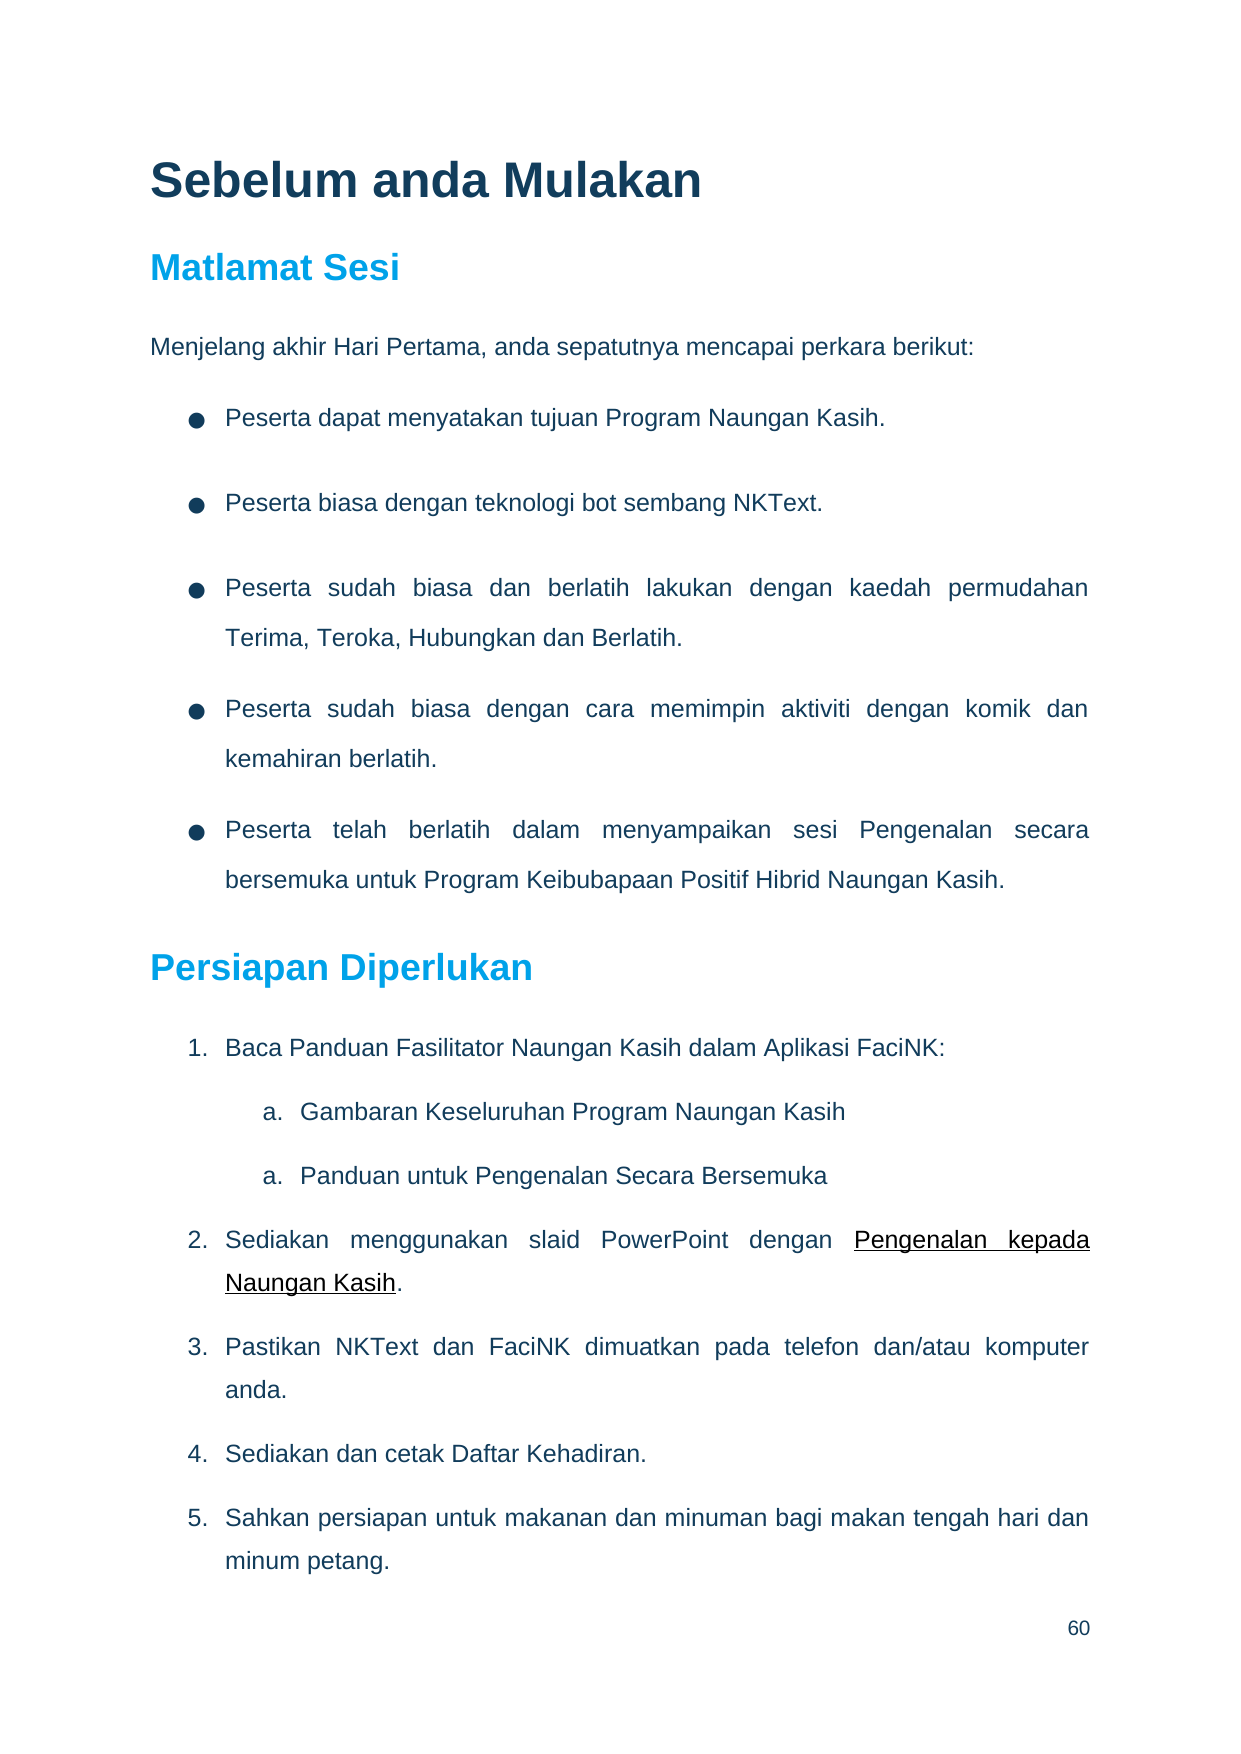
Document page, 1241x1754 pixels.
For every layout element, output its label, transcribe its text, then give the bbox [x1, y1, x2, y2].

list Sahkan persiapan untuk makanan dan minuman bagi makan tengah hari dan minum petang. [187, 1503, 1090, 1574]
list Baca Panduan Fasilitator Naungan Kasih dalam Aplikasi FaciNK: [187, 1033, 1090, 1061]
list Pastikan NKText dan FaciNK dimuatkan pada telefon dan/atau komputer anda. [187, 1332, 1090, 1403]
list Peserta sudah biasa dengan cara memimpin aktiviti dengan komik dan kemahiran berlatih. [187, 687, 1090, 773]
list Sediakan menggunakan slaid PowerPoint dengan Pengenalan kepada Naungan Kasih. [187, 1224, 1090, 1296]
subtitle Matlamat Sesi [150, 245, 1090, 288]
subtitle Sebelum anda Mulakan [150, 150, 1090, 207]
list Peserta biasa dengan teknologi bot sembang NKText. [187, 481, 1090, 524]
text Menjelang akhir Hari Pertama, anda sepatutnya mencapai perkara berikut: [150, 332, 1090, 361]
list Gambaran Keseluruhan Program Naungan Kasih [262, 1097, 1090, 1125]
subtitle Persiapan Diperlukan [150, 946, 1090, 989]
list Peserta dapat menyatakan tujuan Program Naungan Kasih. [187, 396, 1090, 439]
list Peserta telah berlatih dalam menyampaikan sesi Pengenalan secara bersemuka untuk Program Keibubapaan Positif Hibrid Naungan Kasih. [187, 808, 1090, 894]
list Sediakan dan cetak Daftar Kehadiran. [187, 1439, 1090, 1467]
list Panduan untuk Pengenalan Secara Bersemuka [262, 1161, 1090, 1189]
list Peserta sudah biasa dan berlatih lakukan dengan kaedah permudahan Terima, Teroka, Hubungkan dan Berlatih. [187, 566, 1090, 652]
